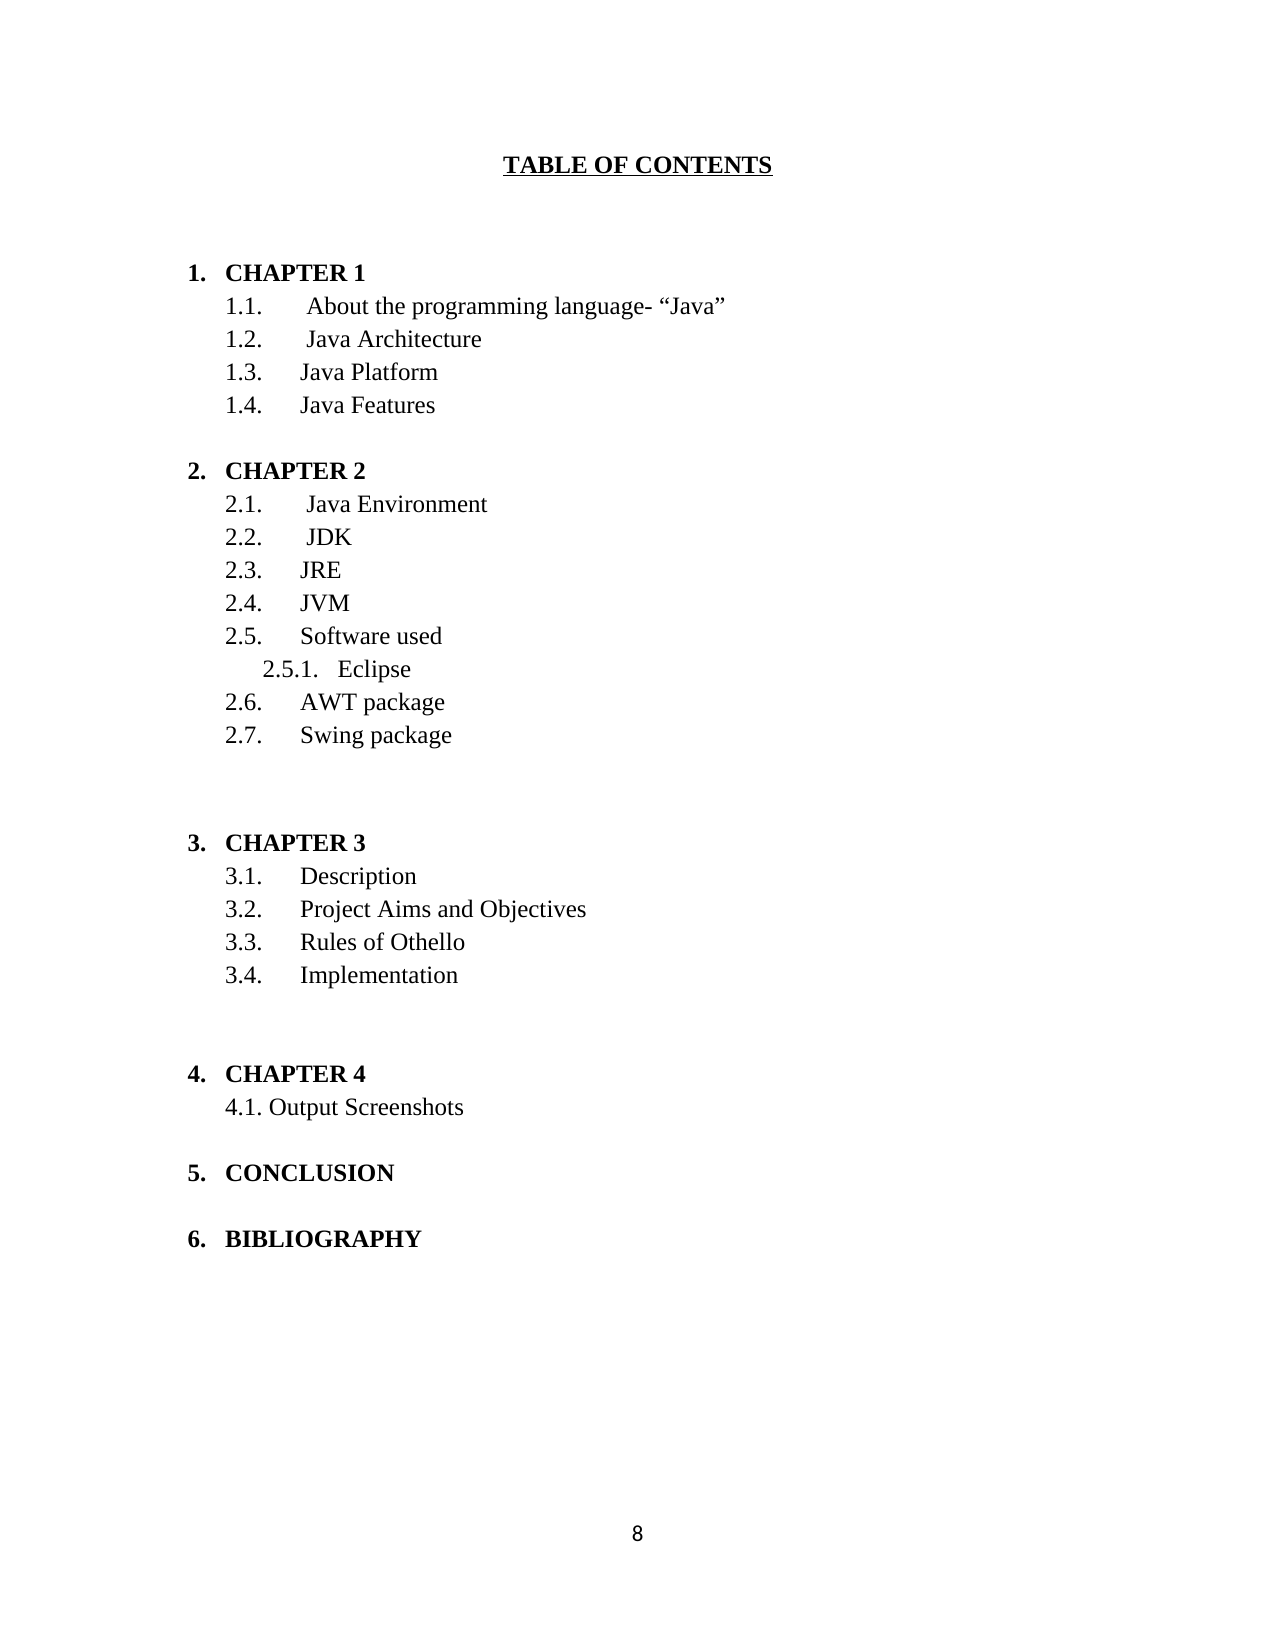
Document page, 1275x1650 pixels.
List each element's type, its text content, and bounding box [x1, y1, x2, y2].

list JVM [225, 588, 1125, 617]
list Implementation [225, 960, 1125, 988]
list JDK [225, 522, 1125, 551]
list CONCLUSION [187, 1158, 1125, 1187]
list Eclipse [262, 654, 1125, 683]
list 4.1. Output Screenshots [225, 1092, 1125, 1121]
list Java Features [225, 390, 1125, 418]
list Description [225, 861, 1125, 889]
list Rules of Othello [225, 927, 1125, 956]
list AWT package [225, 687, 1125, 716]
list JRE [225, 555, 1125, 584]
list BIBLIOGRAPHY [187, 1224, 1125, 1253]
list CHAPTER 2 [187, 456, 1125, 484]
list Swing package [225, 720, 1125, 749]
list CHAPTER 1 [187, 258, 1125, 286]
list CHAPTER 3 [187, 828, 1125, 856]
list About the programming language- “Java” [225, 291, 1125, 319]
list Java Environment [225, 489, 1125, 518]
list Java Platform [225, 357, 1125, 386]
list Java Architecture [225, 324, 1125, 352]
text TABLE OF CONTENTS [150, 150, 1125, 179]
list Project Aims and Objectives [225, 894, 1125, 922]
list CHAPTER 4 [187, 1059, 1125, 1088]
list Software used [225, 621, 1125, 650]
